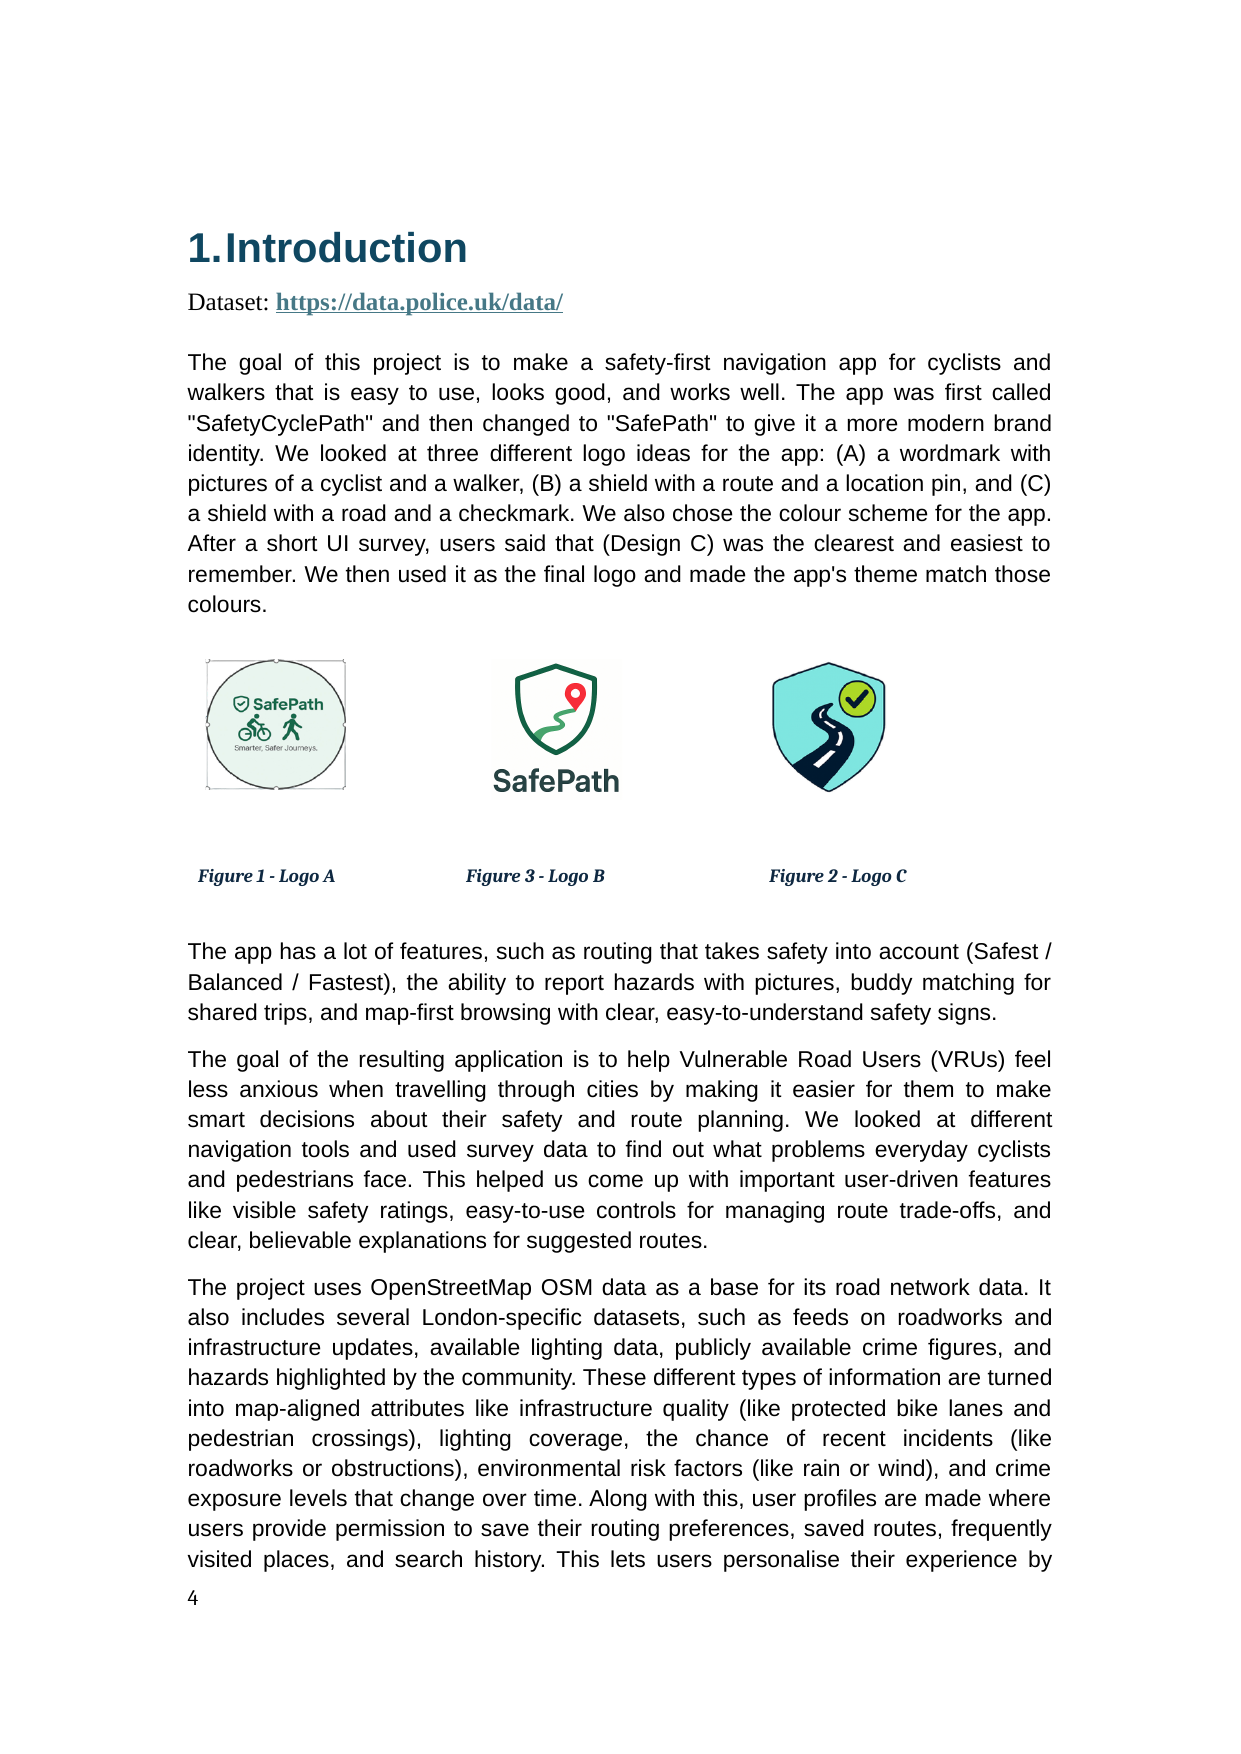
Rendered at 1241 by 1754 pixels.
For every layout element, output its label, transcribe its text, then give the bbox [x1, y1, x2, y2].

text The app has a lot of features, such as routing that takes safety into account (Safest / Balanced / Fastest), the ability to report hazards with pictures, buddy matching for shared trips, and map-first browsing with clear, easy-to-understand safety signs. [187, 938, 1053, 1025]
text The goal of the resulting application is to help Vulnerable Road Users (VRUs) feel less anxious when travelling through cities by making it easier for them to make smart decisions about their safety and route planning. We looked at different navigation tools and used survey data to find out what problems everyday cyclists and pedestrians face. This helped us come up with important user-driven features like visible safety ratings, easy-to-use controls for managing route trade-offs, and clear, believable explanations for suggested routes. [187, 1046, 1053, 1253]
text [187, 1274, 1053, 1572]
picture [205, 659, 346, 790]
text The goal of this project is to make a safety-first navigation app for cyclists and walkers that is easy to use, looks good, and works well. The app was first called "SafetyCyclePath" and then changed to "SafePath" to give it a more modern brand identity. We looked at three different logo ideas for the app: (A) a wordmark with pictures of a cyclist and a walker, (B) a shield with a route and a location pin, and (C) a shield with a road and a checkmark. We also chose the colour scheme for the app. After a short UI survey, users said that (Design C) was the clearest and easiest to remember. We then used it as the final logo and made the app's theme match those colours. [187, 349, 1053, 617]
text Dataset: https://data.police.uk/data/ [187, 287, 1053, 316]
subtitle Introduction [187, 223, 1053, 271]
picture [768, 659, 888, 793]
picture [491, 659, 623, 800]
